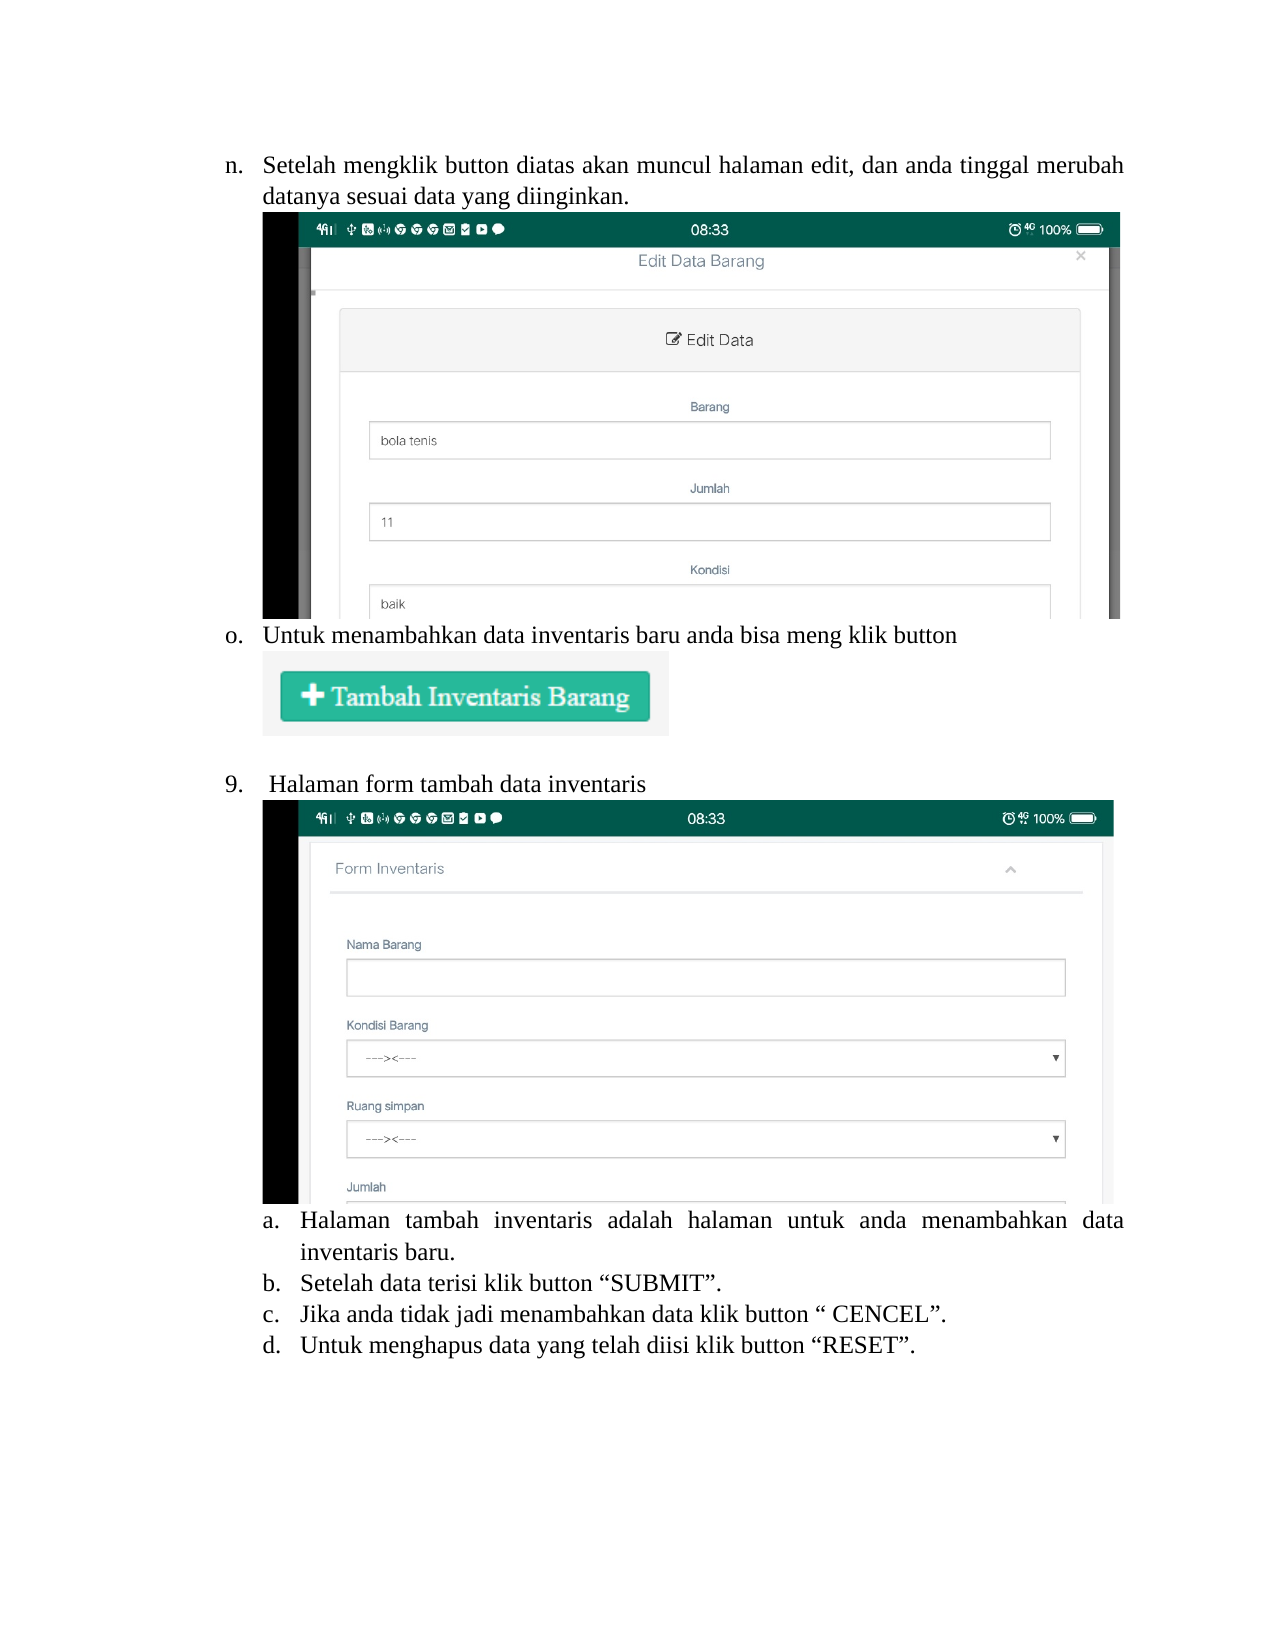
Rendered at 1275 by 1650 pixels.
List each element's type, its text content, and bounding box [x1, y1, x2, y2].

list Halaman form tambah data inventaris [225, 769, 1125, 798]
list Setelah data terisi klik button “SUBMIT”. [262, 1268, 1125, 1296]
list Jika anda tidak jadi menambahkan data klik button “ CENCEL”. [262, 1299, 1125, 1327]
picture [262, 651, 669, 736]
list Untuk menambahkan data inventaris baru anda bisa meng klik button [225, 621, 1125, 649]
list Setelah mengklik button diatas akan muncul halaman edit, dan anda tinggal merubah datanya sesuai data yang diinginkan. [225, 150, 1125, 210]
list Halaman tambah inventaris adalah halaman untuk anda menambahkan data inventaris baru. [262, 1206, 1125, 1265]
list Untuk menghapus data yang telah diisi klik button “RESET”. [262, 1330, 1125, 1358]
picture [262, 212, 1121, 619]
picture [262, 800, 1114, 1204]
